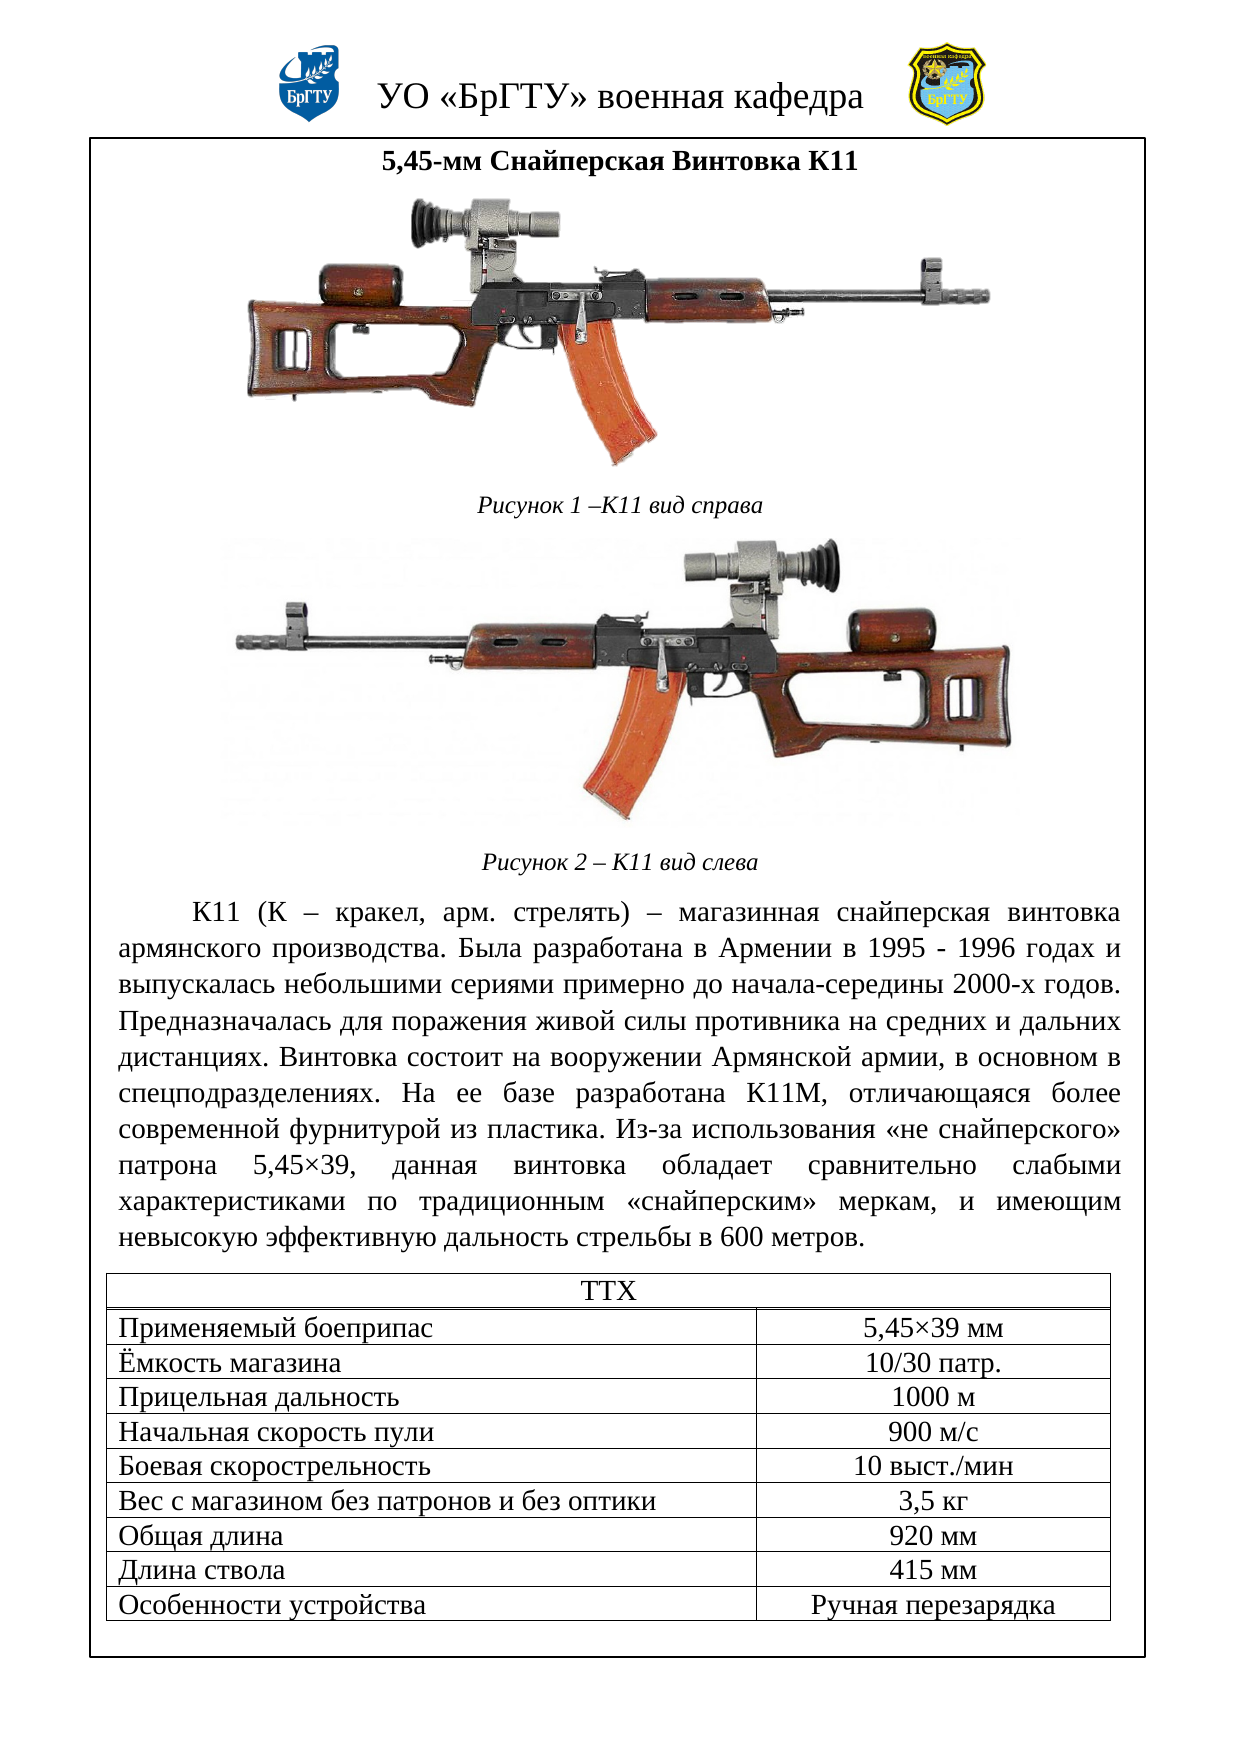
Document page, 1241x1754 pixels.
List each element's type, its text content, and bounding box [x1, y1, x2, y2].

picture [907, 42, 987, 126]
table_cell 415 мм [757, 1552, 1110, 1586]
table_cell Применяемый боеприпас [107, 1310, 756, 1344]
table_cell 10 выст./мин [757, 1449, 1110, 1482]
table_cell Вес с магазином без патронов и без оптики [107, 1483, 756, 1517]
table_cell 10/30 патр. [757, 1345, 1110, 1378]
table_cell 1000 м [757, 1379, 1110, 1413]
text К11 (К – кракел, арм. стрелять) – магазинная снайперская винтовка армянского производства. Была разработана в Армении в 1995 - 1996 годах и выпускалась небольшими сериями примерно до начала-середины 2000-х годов. Предназначалась для поражения живой силы противника на средних и дальних дистанциях. Винтовка состоит на вооружении Армянской армии, в основном в спецподразделениях. На ее базе разработана К11М, отличающаяся более современной фурнитурой из пластика. Из-за использования «не снайперского» патрона 5,45×39, данная винтовка обладает сравнительно слабыми характеристиками по традиционным «снайперским» меркам, и имеющим невысокую эффективную дальность стрельбы в 600 метров. [118, 894, 1122, 1253]
text Рисунок 1 –К11 вид справа [118, 491, 1122, 519]
table_cell Прицельная дальность [107, 1379, 756, 1413]
table_cell 3,5 кг [757, 1483, 1110, 1517]
table_cell 900 м/с [757, 1414, 1110, 1447]
table_cell Боевая скорострельность [107, 1449, 756, 1482]
table_header ТТХ [107, 1274, 1110, 1307]
text 5,45-мм Снайперская Винтовка К11 [118, 143, 1122, 177]
text Рисунок 2 – К11 вид слева [118, 847, 1122, 875]
table_cell Ручная перезарядка [757, 1587, 1110, 1620]
picture [218, 538, 1022, 828]
table_cell Начальная скорость пули [107, 1414, 756, 1447]
table_cell 5,45×39 мм [757, 1310, 1110, 1344]
table_cell Ёмкость магазина [107, 1345, 756, 1378]
picture [244, 196, 996, 472]
table_cell 920 мм [757, 1518, 1110, 1551]
table_cell Особенности устройства [107, 1587, 756, 1620]
picture [270, 44, 348, 123]
table_cell Общая длина [107, 1518, 756, 1551]
table_cell Длина ствола [107, 1552, 756, 1586]
